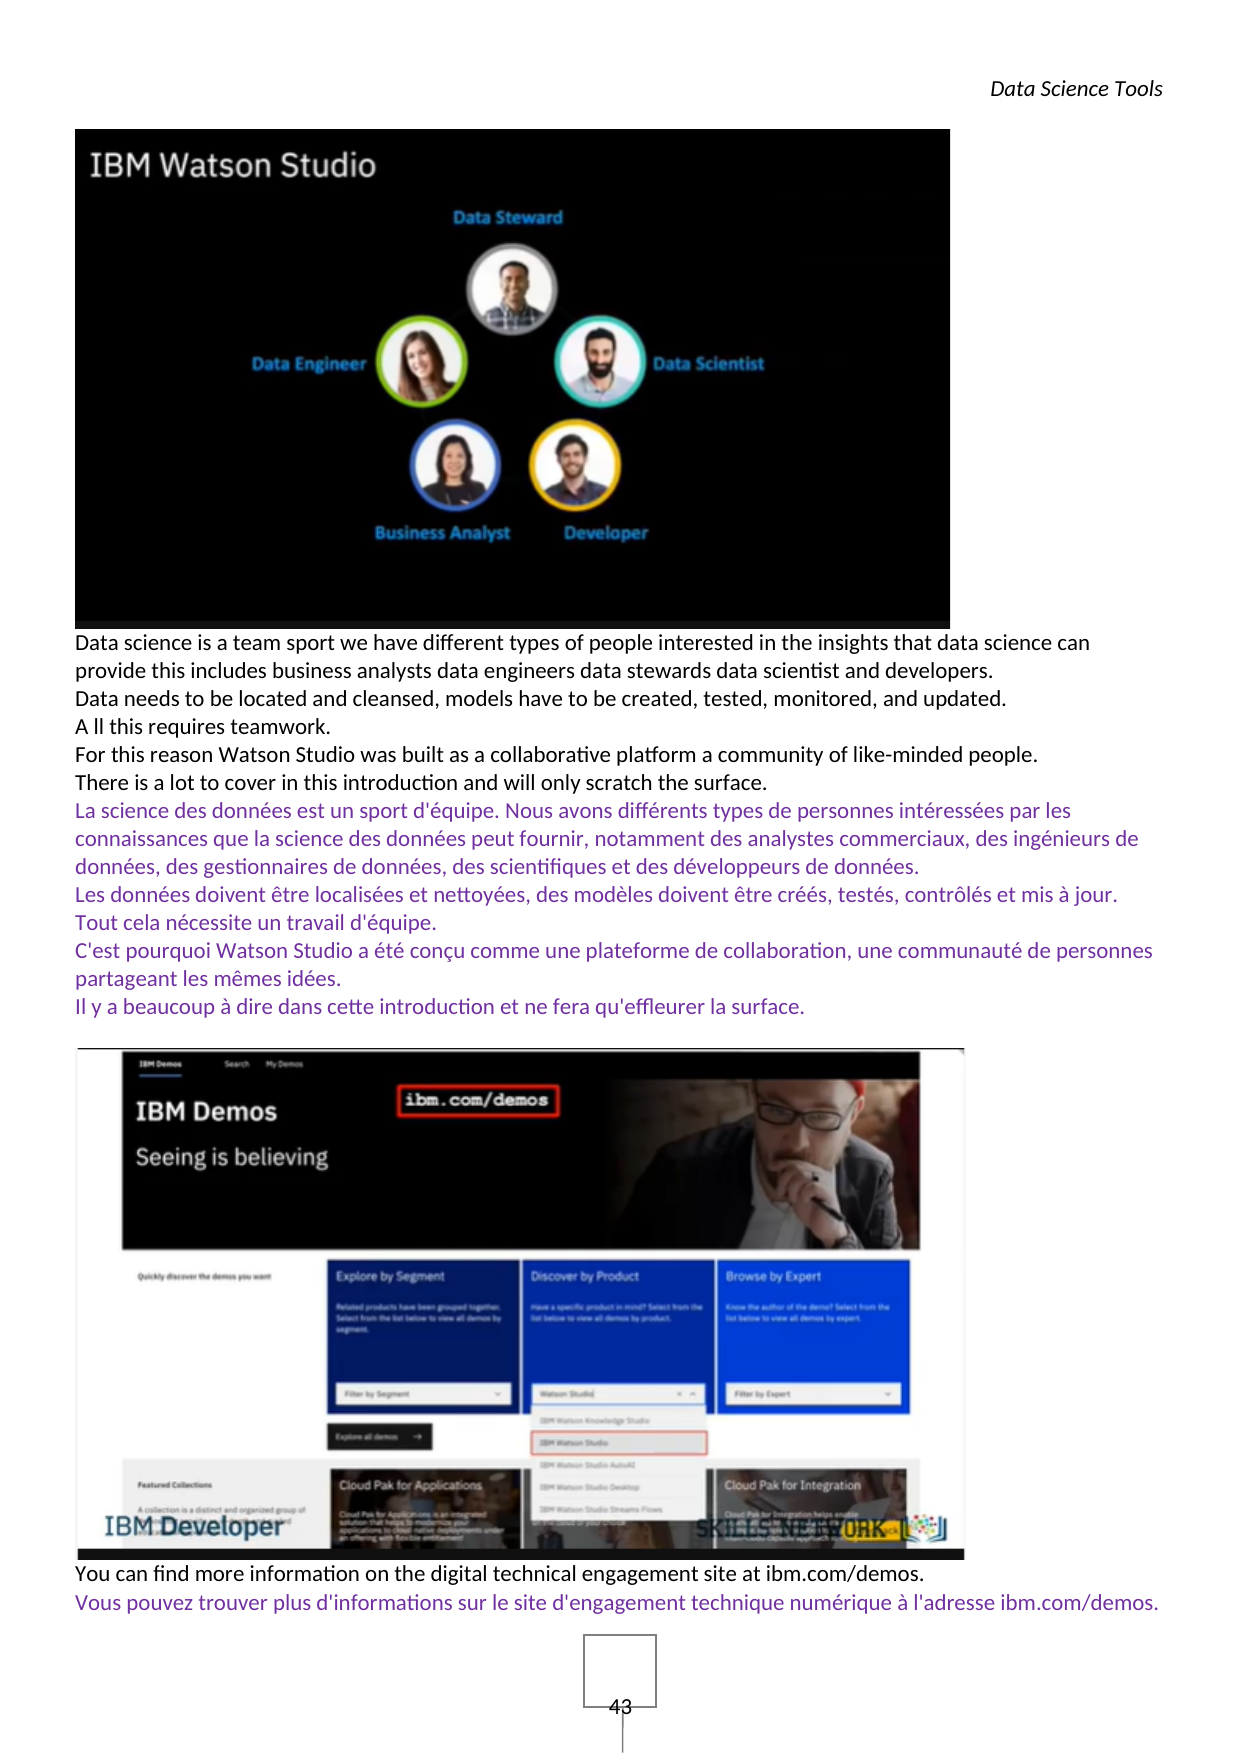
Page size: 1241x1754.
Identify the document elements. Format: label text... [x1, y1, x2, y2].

text You can find more information on the digital technical engagement site at ibm.com/demos. [75, 1559, 1165, 1588]
text Data science is a team sport we have different types of people interested in the insights that data science can provide this includes business analysts data engineers data stewards data scientist and developers. [75, 628, 1165, 684]
text Data needs to be located and cleansed, models have to be created, tested, monitored, and updated. [75, 684, 1165, 712]
text La science des données est un sport d'équipe. Nous avons différents types de personnes intéressées par les connaissances que la science des données peut fournir, notamment des analystes commerciaux, des ingénieurs de données, des gestionnaires de données, des scientifiques et des développeurs de données. [75, 796, 1165, 880]
text C'est pourquoi Watson Studio a été conçu comme une plateforme de collaboration, une communauté de personnes partageant les mêmes idées. [75, 936, 1165, 992]
text A ll this requires teamwork. [75, 712, 1165, 740]
text Tout cela nécessite un travail d'équipe. [75, 908, 1165, 936]
picture [75, 1048, 966, 1560]
text Les données doivent être localisées et nettoyées, des modèles doivent être créés, testés, contrôlés et mis à jour. [75, 880, 1165, 908]
text There is a lot to cover in this introduction and will only scratch the surface. [75, 768, 1165, 796]
picture [75, 129, 951, 629]
text For this reason Watson Studio was built as a collaborative platform a community of like-minded people. [75, 740, 1165, 768]
text Il y a beaucoup à dire dans cette introduction et ne fera qu'effleurer la surface. [75, 992, 1165, 1021]
text Vous pouvez trouver plus d'informations sur le site d'engagement technique numérique à l'adresse ibm.com/demos. [75, 1588, 1165, 1616]
